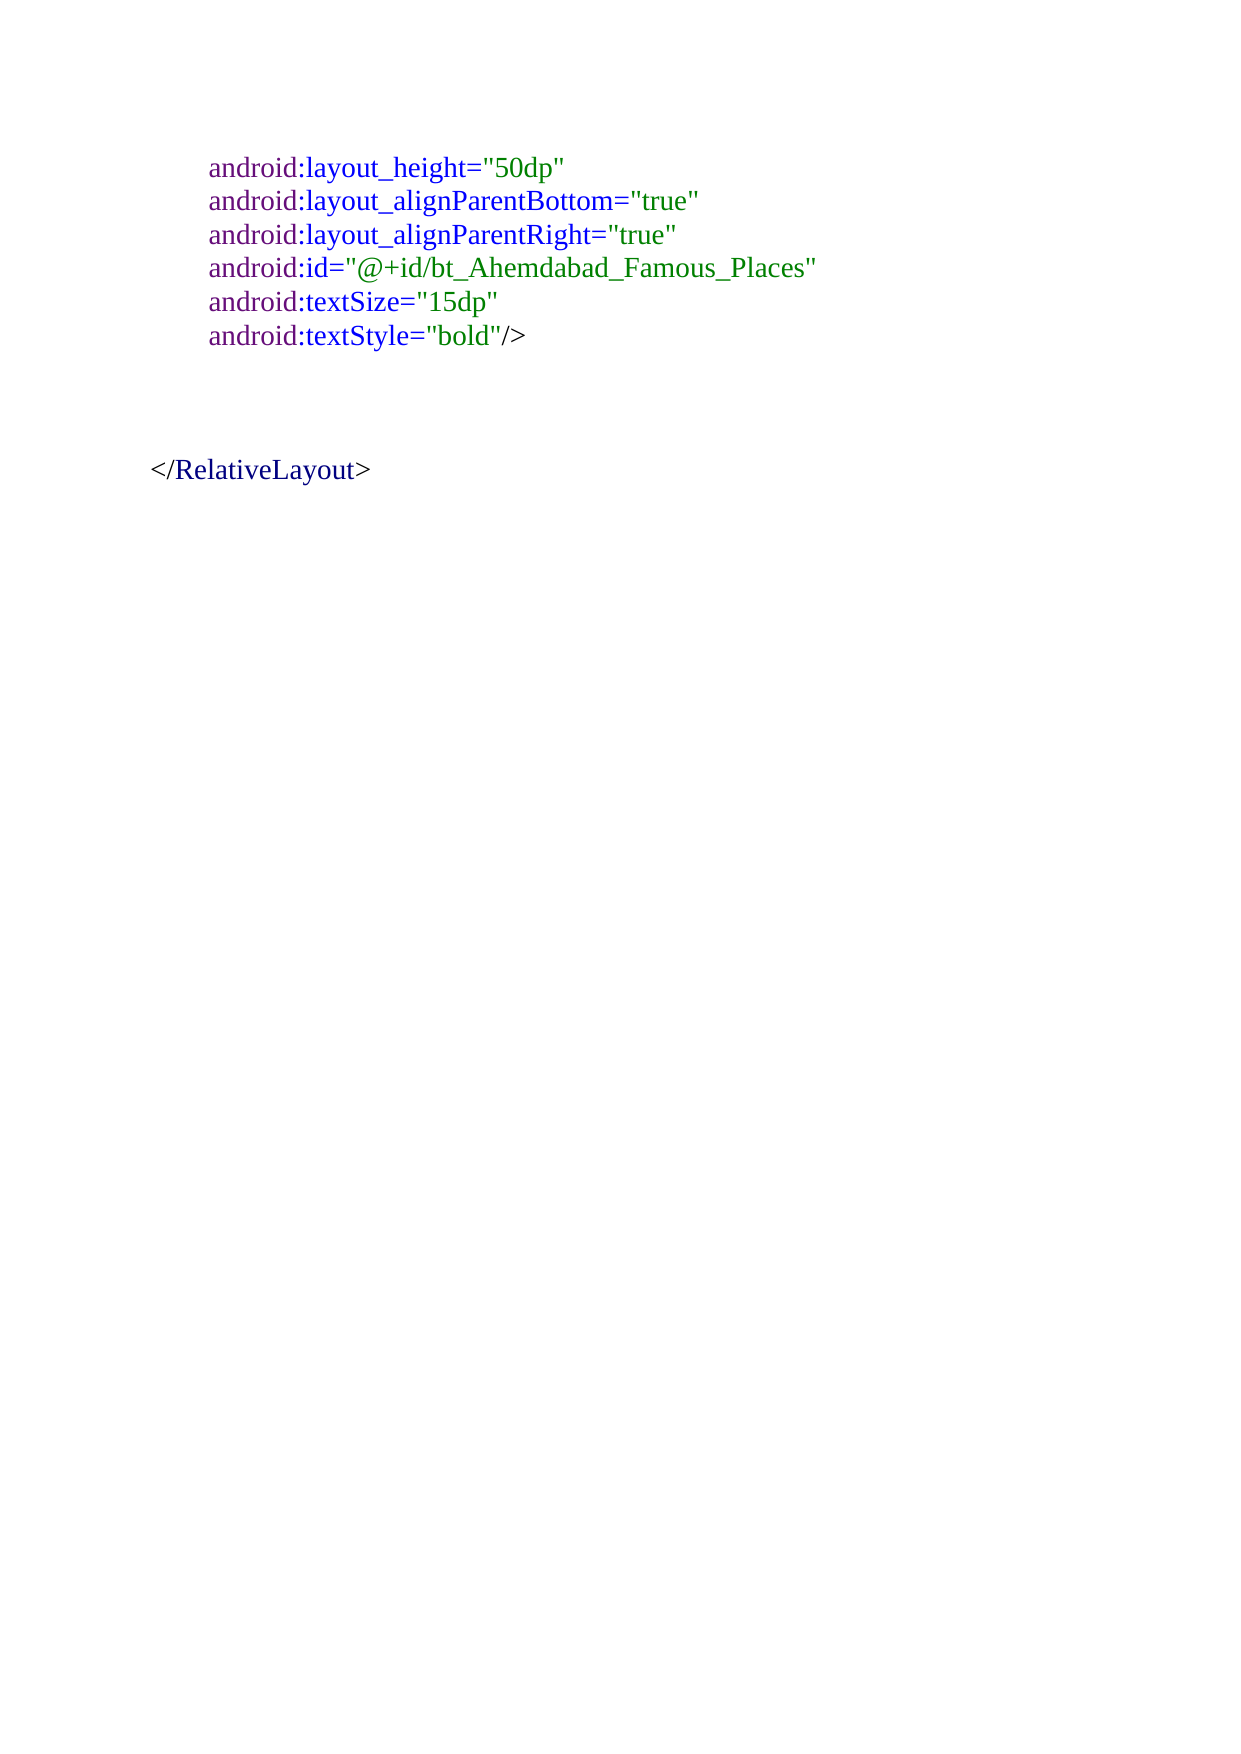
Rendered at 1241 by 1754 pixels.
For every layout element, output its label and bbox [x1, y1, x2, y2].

text [150, 150, 1090, 485]
